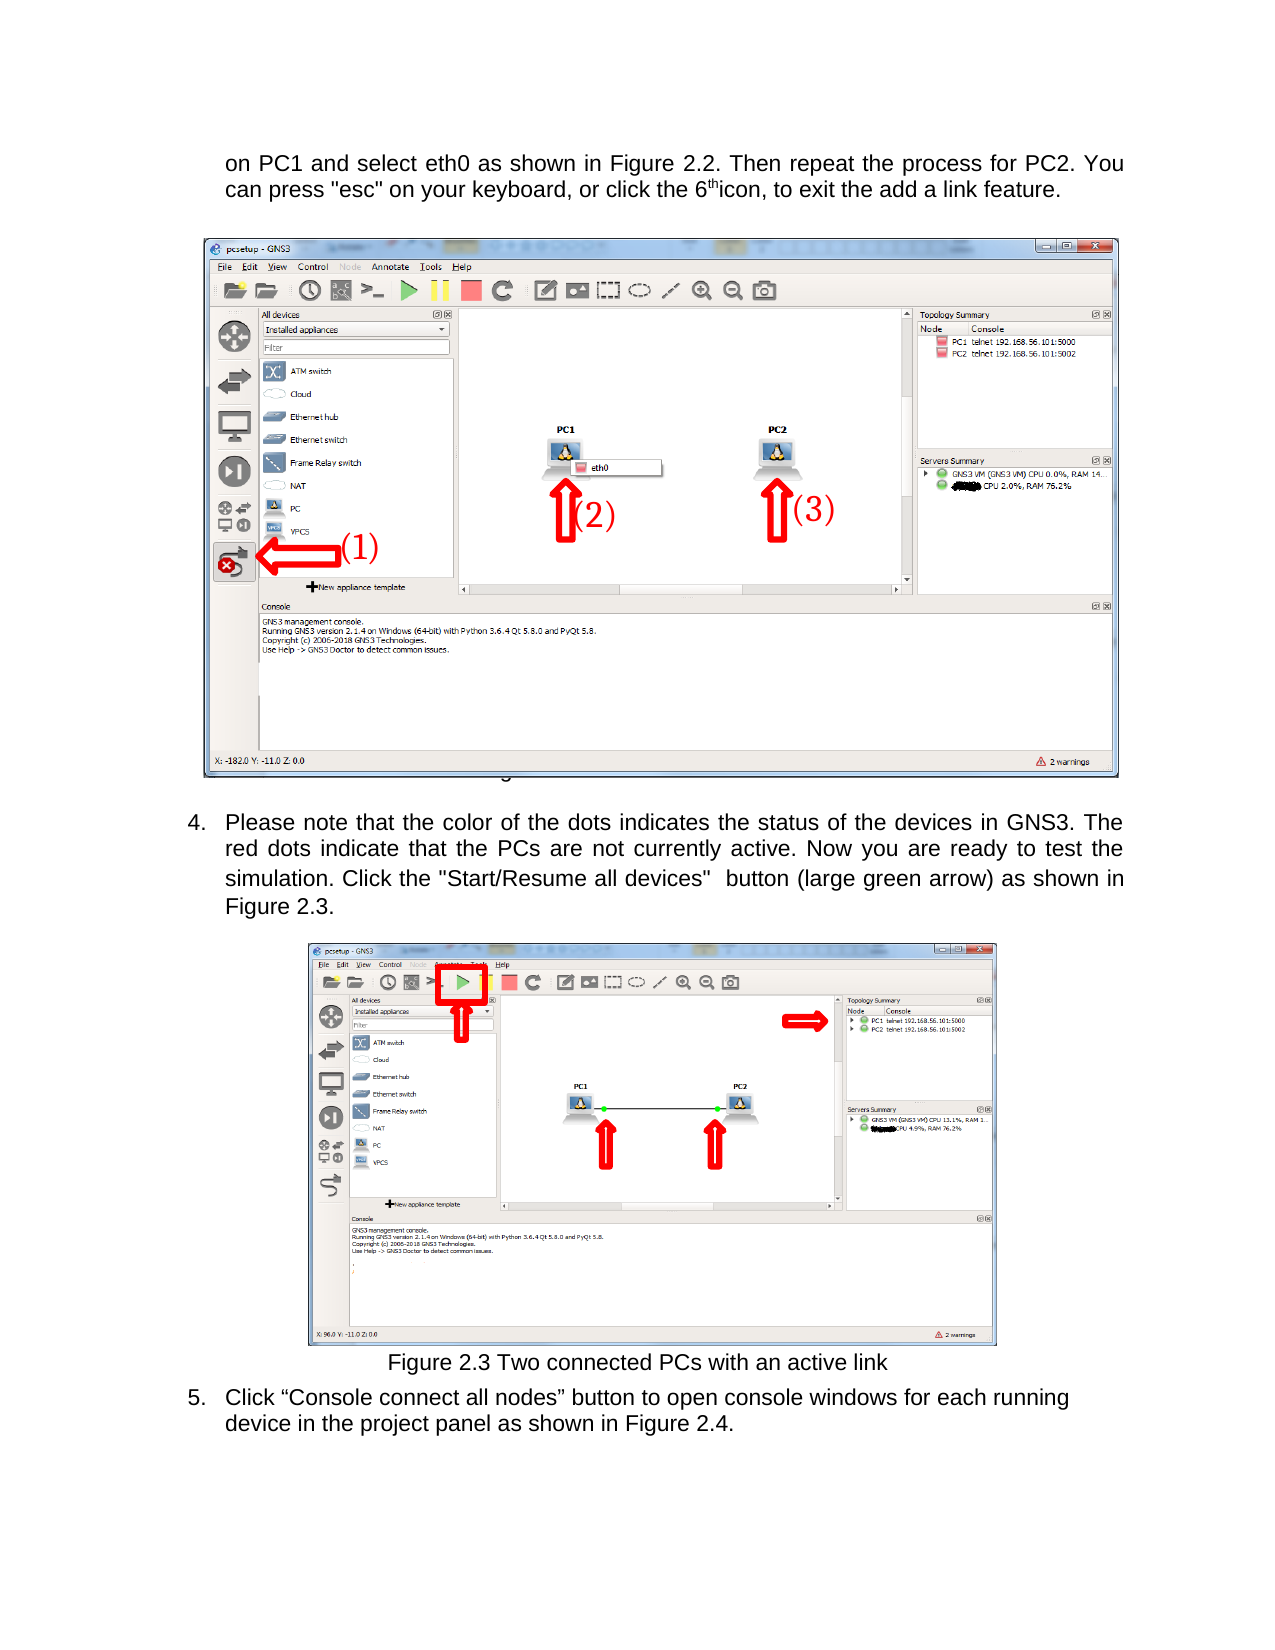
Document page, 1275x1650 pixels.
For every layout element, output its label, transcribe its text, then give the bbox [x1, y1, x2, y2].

text Figure 2.2 How to link two PCs [150, 756, 508, 782]
text Figure 2.2 How to link two PCs [507, 756, 1125, 782]
picture [203, 238, 1119, 778]
list Please note that the color of the dots indicates the status of the devices in GNS3. The red dots indicate that the PCs are not currently active. Now you are ready to test the simulation. Click the "Start/Resume all devices" button (large green arrow) as shown in Figure 2.3. [187, 809, 1125, 919]
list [187, 150, 1125, 203]
picture [308, 943, 997, 1346]
list Click “Console connect all nodes” button to open console windows for each running device in the project panel as shown in Figure 2.4. [187, 1384, 1125, 1437]
text Figure 2.3 Two connected PCs with an active link [150, 1349, 1125, 1376]
